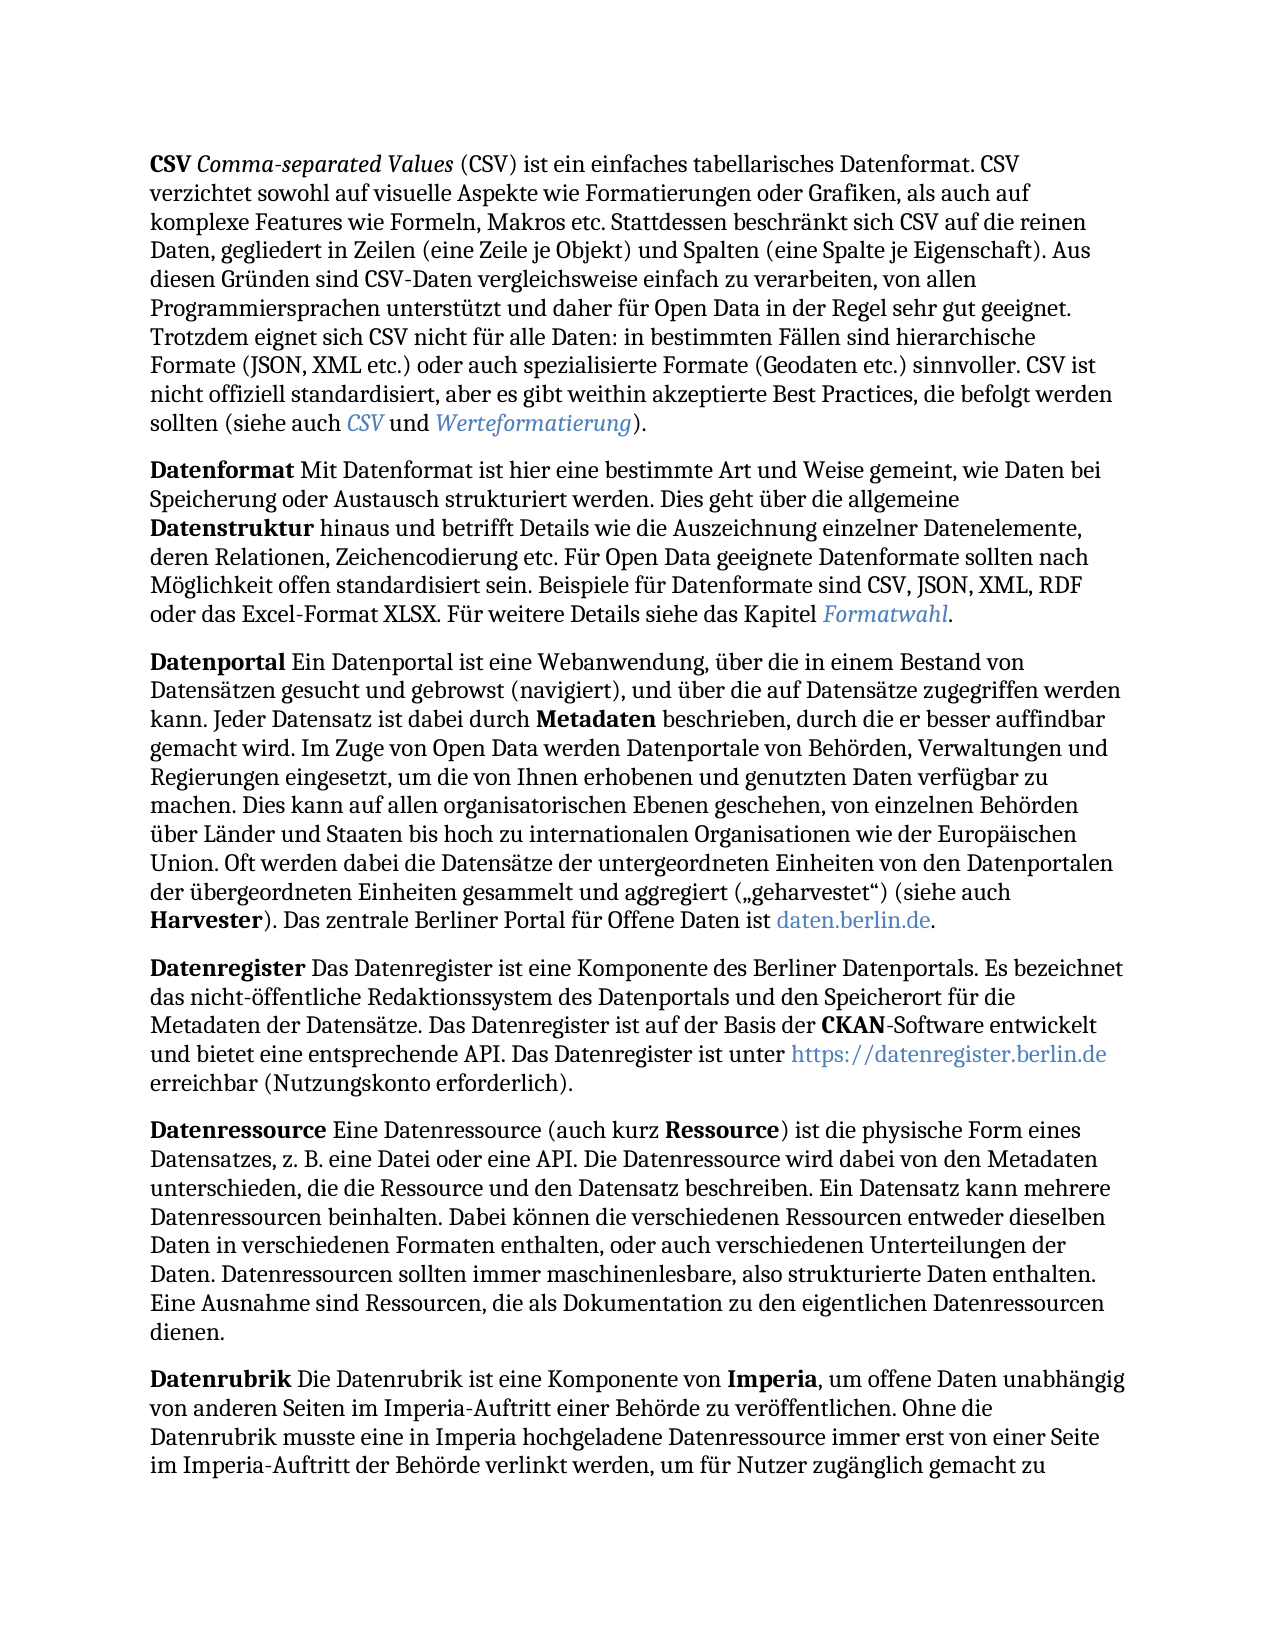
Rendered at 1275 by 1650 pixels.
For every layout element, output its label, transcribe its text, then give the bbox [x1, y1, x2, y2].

text Datenregister Das Datenregister ist eine Komponente des Berliner Datenportals. Es bezeichnet das nicht-öffentliche Redaktionssystem des Datenportals und den Speicherort für die Metadaten der Datensätze. Das Datenregister ist auf der Basis der CKAN-Software entwickelt und bietet eine entsprechende API. Das Datenregister ist unter https://datenregister.berlin.de erreichbar (Nutzungskonto erforderlich). [150, 954, 1125, 1097]
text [150, 1365, 1125, 1480]
text CSV Comma-separated Values (CSV) ist ein einfaches tabellarisches Datenformat. CSV verzichtet sowohl auf visuelle Aspekte wie Formatierungen oder Grafiken, als auch auf komplexe Features wie Formeln, Makros etc. Stattdessen beschränkt sich CSV auf die reinen Daten, gegliedert in Zeilen (eine Zeile je Objekt) und Spalten (eine Spalte je Eigenschaft). Aus diesen Gründen sind CSV-Daten vergleichsweise einfach zu verarbeiten, von allen Programmiersprachen unterstützt und daher für Open Data in der Regel sehr gut geeignet. Trotzdem eignet sich CSV nicht für alle Daten: in bestimmten Fällen sind hierarchische Formate (JSON, XML etc.) oder auch spezialisierte Formate (Geodaten etc.) sinnvoller. CSV ist nicht offiziell standardisiert, aber es gibt weithin akzeptierte Best Practices, die befolgt werden sollten (siehe auch CSV und Werteformatierung). [150, 150, 1125, 437]
text Datenportal Ein Datenportal ist eine Webanwendung, über die in einem Bestand von Datensätzen gesucht und gebrowst (navigiert), und über die auf Datensätze zugegriffen werden kann. Jeder Datensatz ist dabei durch Metadaten beschrieben, durch die er besser auffindbar gemacht wird. Im Zuge von Open Data werden Datenportale von Behörden, Verwaltungen und Regierungen eingesetzt, um die von Ihnen erhobenen und genutzten Daten verfügbar zu machen. Dies kann auf allen organisatorischen Ebenen geschehen, von einzelnen Behörden über Länder und Staaten bis hoch zu internationalen Organisationen wie der Europäischen Union. Oft werden dabei die Datensätze der untergeordneten Einheiten von den Datenportalen der übergeordneten Einheiten gesammelt und aggregiert („geharvestet“) (siehe auch Harvester). Das zentrale Berliner Portal für Offene Daten ist daten.berlin.de. [150, 647, 1125, 935]
text Datenformat Mit Datenformat ist hier eine bestimmte Art und Weise gemeint, wie Daten bei Speicherung oder Austausch strukturiert werden. Dies geht über die allgemeine Datenstruktur hinaus und betrifft Details wie die Auszeichnung einzelner Datenelemente, deren Relationen, Zeichencodierung etc. Für Open Data geeignete Datenformate sollten nach Möglichkeit offen standardisiert sein. Beispiele für Datenformate sind CSV, JSON, XML, RDF oder das Excel-Format XLSX. Für weitere Details siehe das Kapitel Formatwahl. [150, 456, 1125, 629]
text Datenressource Eine Datenressource (auch kurz Ressource) ist die physische Form eines Datensatzes, z. B. eine Datei oder eine API. Die Datenressource wird dabei von den Metadaten unterschieden, die die Ressource und den Datensatz beschreiben. Ein Datensatz kann mehrere Datenressourcen beinhalten. Dabei können die verschiedenen Ressourcen entweder dieselben Daten in verschiedenen Formaten enthalten, oder auch verschiedenen Unterteilungen der Daten. Datenressourcen sollten immer maschinenlesbare, also strukturierte Daten enthalten. Eine Ausnahme sind Ressourcen, die als Dokumentation zu den eigentlichen Datenressourcen dienen. [150, 1116, 1125, 1346]
